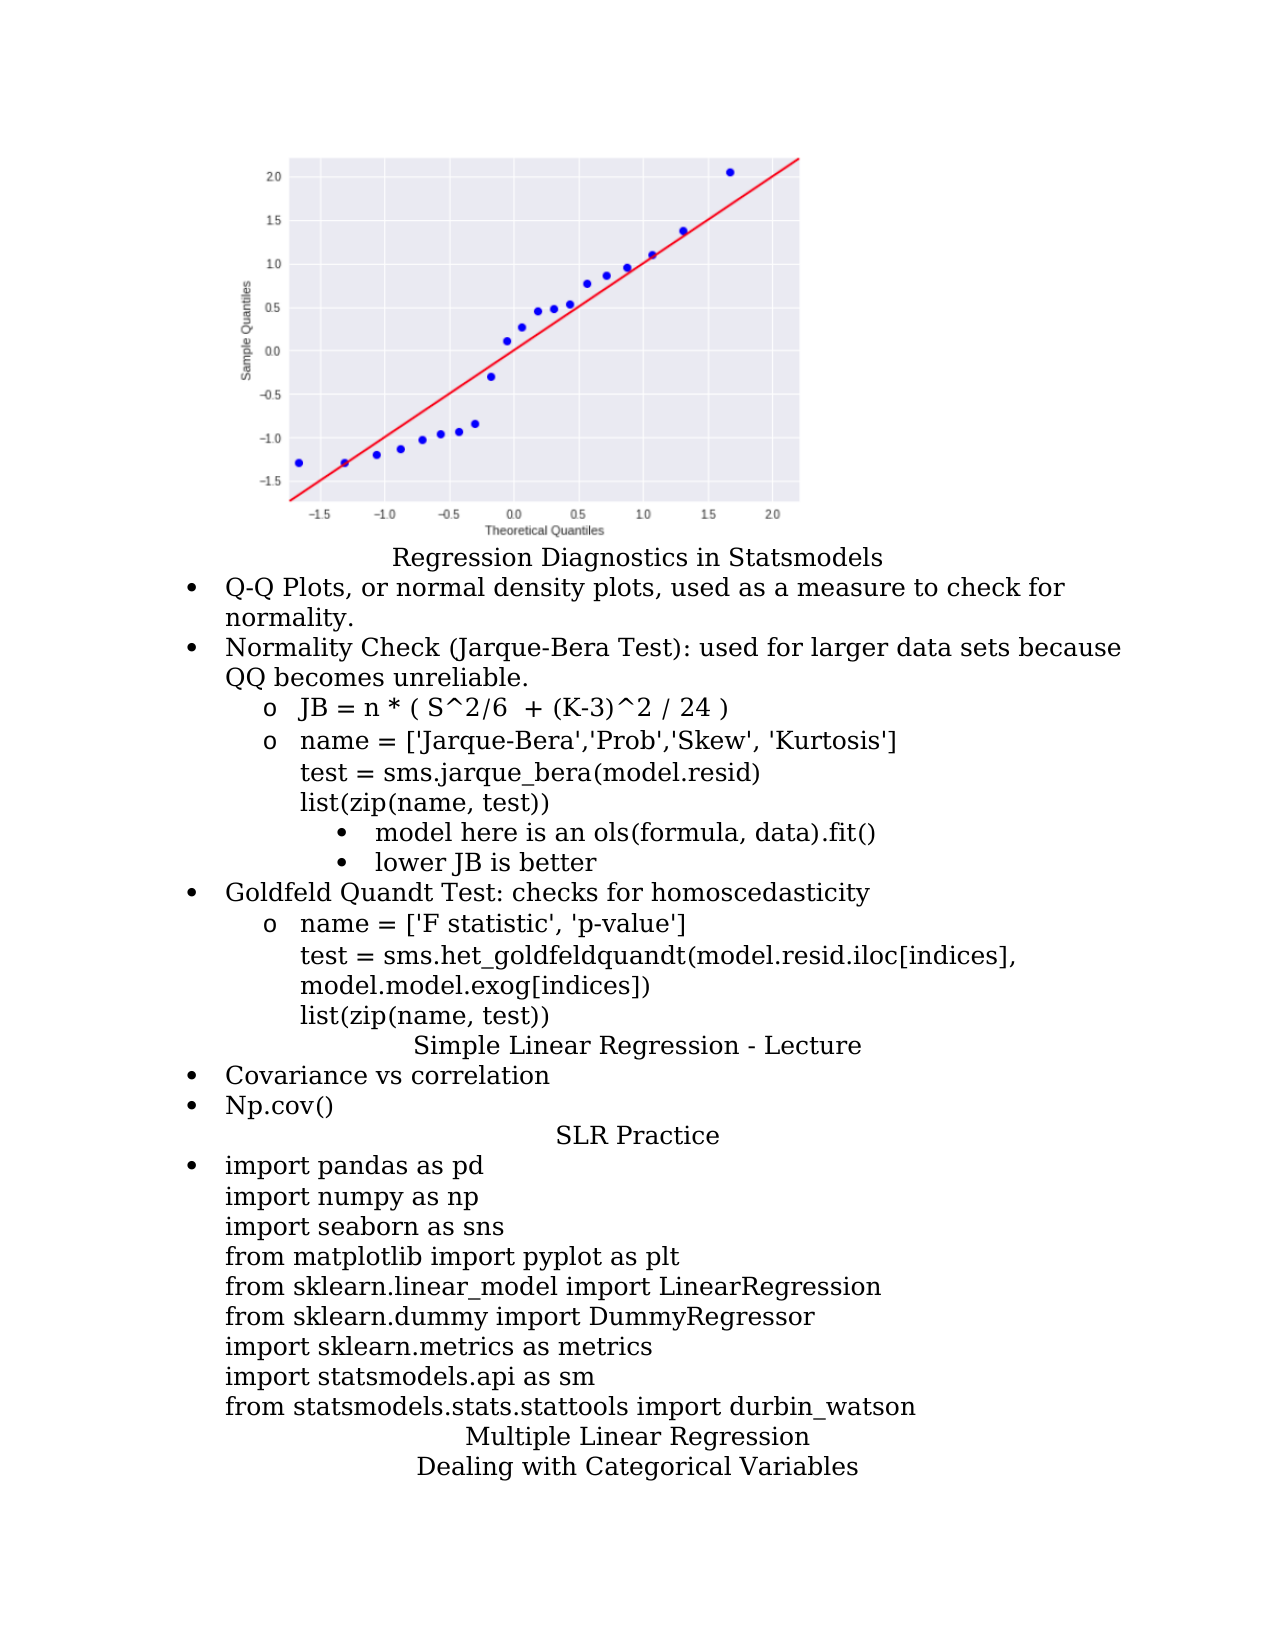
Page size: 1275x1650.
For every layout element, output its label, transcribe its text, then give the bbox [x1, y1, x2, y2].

list Q-Q Plots, or normal density plots, used as a measure to check for normality. [187, 572, 1125, 632]
list import pandas as pd [187, 1150, 1125, 1180]
list test = sms.jarque_bera(model.resid) [300, 757, 1125, 787]
list Goldfeld Quandt Test: checks for homoscedasticity [187, 877, 1125, 907]
list model here is an ols(formula, data).fit() [337, 817, 1125, 847]
list Normality Check (Jarque-Bera Test): used for larger data sets because QQ becomes unreliable. [187, 632, 1125, 692]
list import numpy as np [225, 1180, 1125, 1210]
list Np.cov() [187, 1090, 1125, 1120]
list from statsmodels.stats.stattools import durbin_watson [225, 1390, 1125, 1420]
list from sklearn.linear_model import LinearRegression [225, 1270, 1125, 1300]
text Multiple Linear Regression [150, 1420, 1125, 1450]
list name = ['F statistic', 'p-value'] [262, 907, 1125, 939]
text Dealing with Categorical Variables [150, 1450, 1125, 1480]
list Covariance vs correlation [187, 1059, 1125, 1090]
list test = sms.het_goldfeldquandt(model.resid.iloc[indices], model.model.exog[indices]) [300, 939, 1125, 999]
list JB = n * ( S^2/6 + (K-3)^2 / 24 ) [262, 692, 1125, 724]
list list(zip(name, test)) [300, 999, 1125, 1029]
list from matplotlib import pyplot as plt [225, 1240, 1125, 1270]
text Regression Diagnostics in Statsmodels [150, 542, 1125, 572]
list import seaborn as sns [225, 1210, 1125, 1240]
list import statsmodels.api as sm [225, 1360, 1125, 1390]
list list(zip(name, test)) [300, 787, 1125, 817]
list import sklearn.metrics as metrics [225, 1330, 1125, 1360]
text SLR Practice [150, 1120, 1125, 1150]
list name = ['Jarque-Bera','Prob','Skew', 'Kurtosis'] [262, 724, 1125, 757]
list lower JB is better [337, 847, 1125, 877]
text Simple Linear Regression - Lecture [150, 1029, 1125, 1059]
picture [225, 150, 821, 542]
list from sklearn.dummy import DummyRegressor [225, 1300, 1125, 1330]
